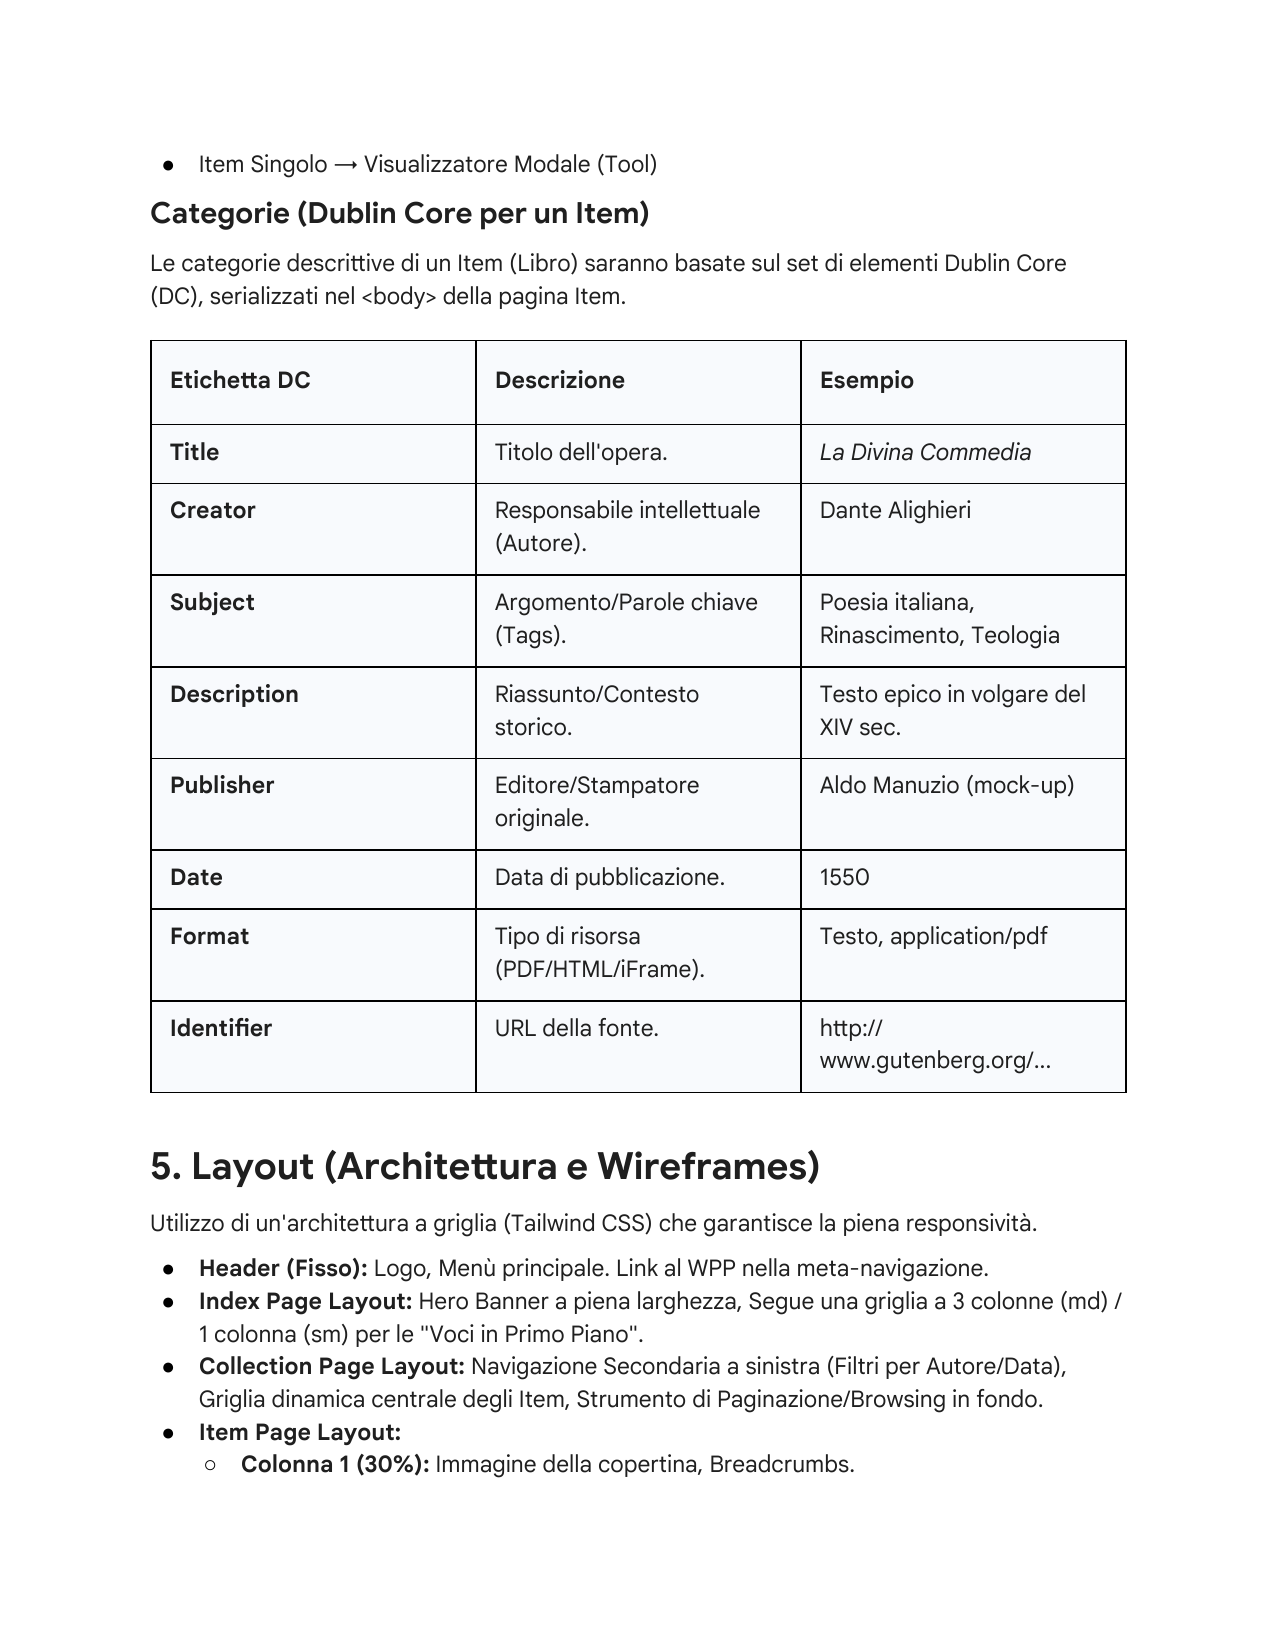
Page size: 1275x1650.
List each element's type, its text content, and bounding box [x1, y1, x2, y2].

table_cell Identifier [152, 1002, 475, 1092]
table_cell Dante Alighieri [802, 484, 1125, 574]
table_cell Testo, application/pdf [802, 910, 1125, 1000]
list Item Page Layout: [161, 1418, 1125, 1447]
list Collection Page Layout: Navigazione Secondaria a sinistra (Filtri per Autore/Data), Griglia dinamica centrale degli Item, Strumento di Paginazione/Browsing in fondo. [161, 1353, 1125, 1414]
text Le categorie descrittive di un Item (Libro) saranno basate sul set di elementi Dublin Core (DC), serializzati nel <body> della pagina Item. [150, 249, 1125, 311]
subtitle 5. Layout (Architettura e Wireframes) [150, 1143, 1125, 1190]
table_cell Titolo dell'opera. [477, 425, 800, 483]
table_cell La Divina Commedia [802, 425, 1125, 483]
table_cell Riassunto/Contesto storico. [477, 668, 800, 758]
text Utilizzo di un'architettura a griglia (Tailwind CSS) che garantisce la piena responsività. [150, 1209, 1125, 1238]
table_cell Date [152, 851, 475, 908]
table_cell Description [152, 668, 475, 758]
table_cell Aldo Manuzio (mock-up) [802, 759, 1125, 849]
table_cell 1550 [802, 851, 1125, 908]
table_cell Poesia italiana, Rinascimento, Teologia [802, 576, 1125, 666]
table_cell Editore/Stampatore originale. [477, 759, 800, 849]
table_cell Title [152, 425, 475, 483]
table_cell Argomento/Parole chiave (Tags). [477, 576, 800, 666]
table_header Etichetta DC [152, 341, 475, 424]
table_header Esempio [802, 341, 1125, 424]
table_cell Creator [152, 484, 475, 574]
table_cell Testo epico in volgare del XIV sec. [802, 668, 1125, 758]
table_cell Subject [152, 576, 475, 666]
table_cell Format [152, 910, 475, 1000]
list Item Singolo → Visualizzatore Modale (Tool) [161, 150, 1125, 179]
list Colonna 1 (30%): Immagine della copertina, Breadcrumbs. [203, 1451, 1125, 1479]
table_cell URL della fonte. [477, 1002, 800, 1092]
table_cell Tipo di risorsa (PDF/HTML/iFrame). [477, 910, 800, 1000]
table_header Descrizione [477, 341, 800, 424]
table_cell Responsabile intellettuale (Autore). [477, 484, 800, 574]
subtitle Categorie (Dublin Core per un Item) [150, 195, 1125, 232]
table_cell Publisher [152, 759, 475, 849]
list Header (Fisso): Logo, Menù principale. Link al WPP nella meta-navigazione. [161, 1254, 1125, 1283]
table_cell http://www.gutenberg.org/... [802, 1002, 1125, 1092]
list Index Page Layout: Hero Banner a piena larghezza, Segue una griglia a 3 colonne (md) / 1 colonna (sm) per le "Voci in Primo Piano". [161, 1287, 1125, 1349]
table_cell Data di pubblicazione. [477, 851, 800, 908]
